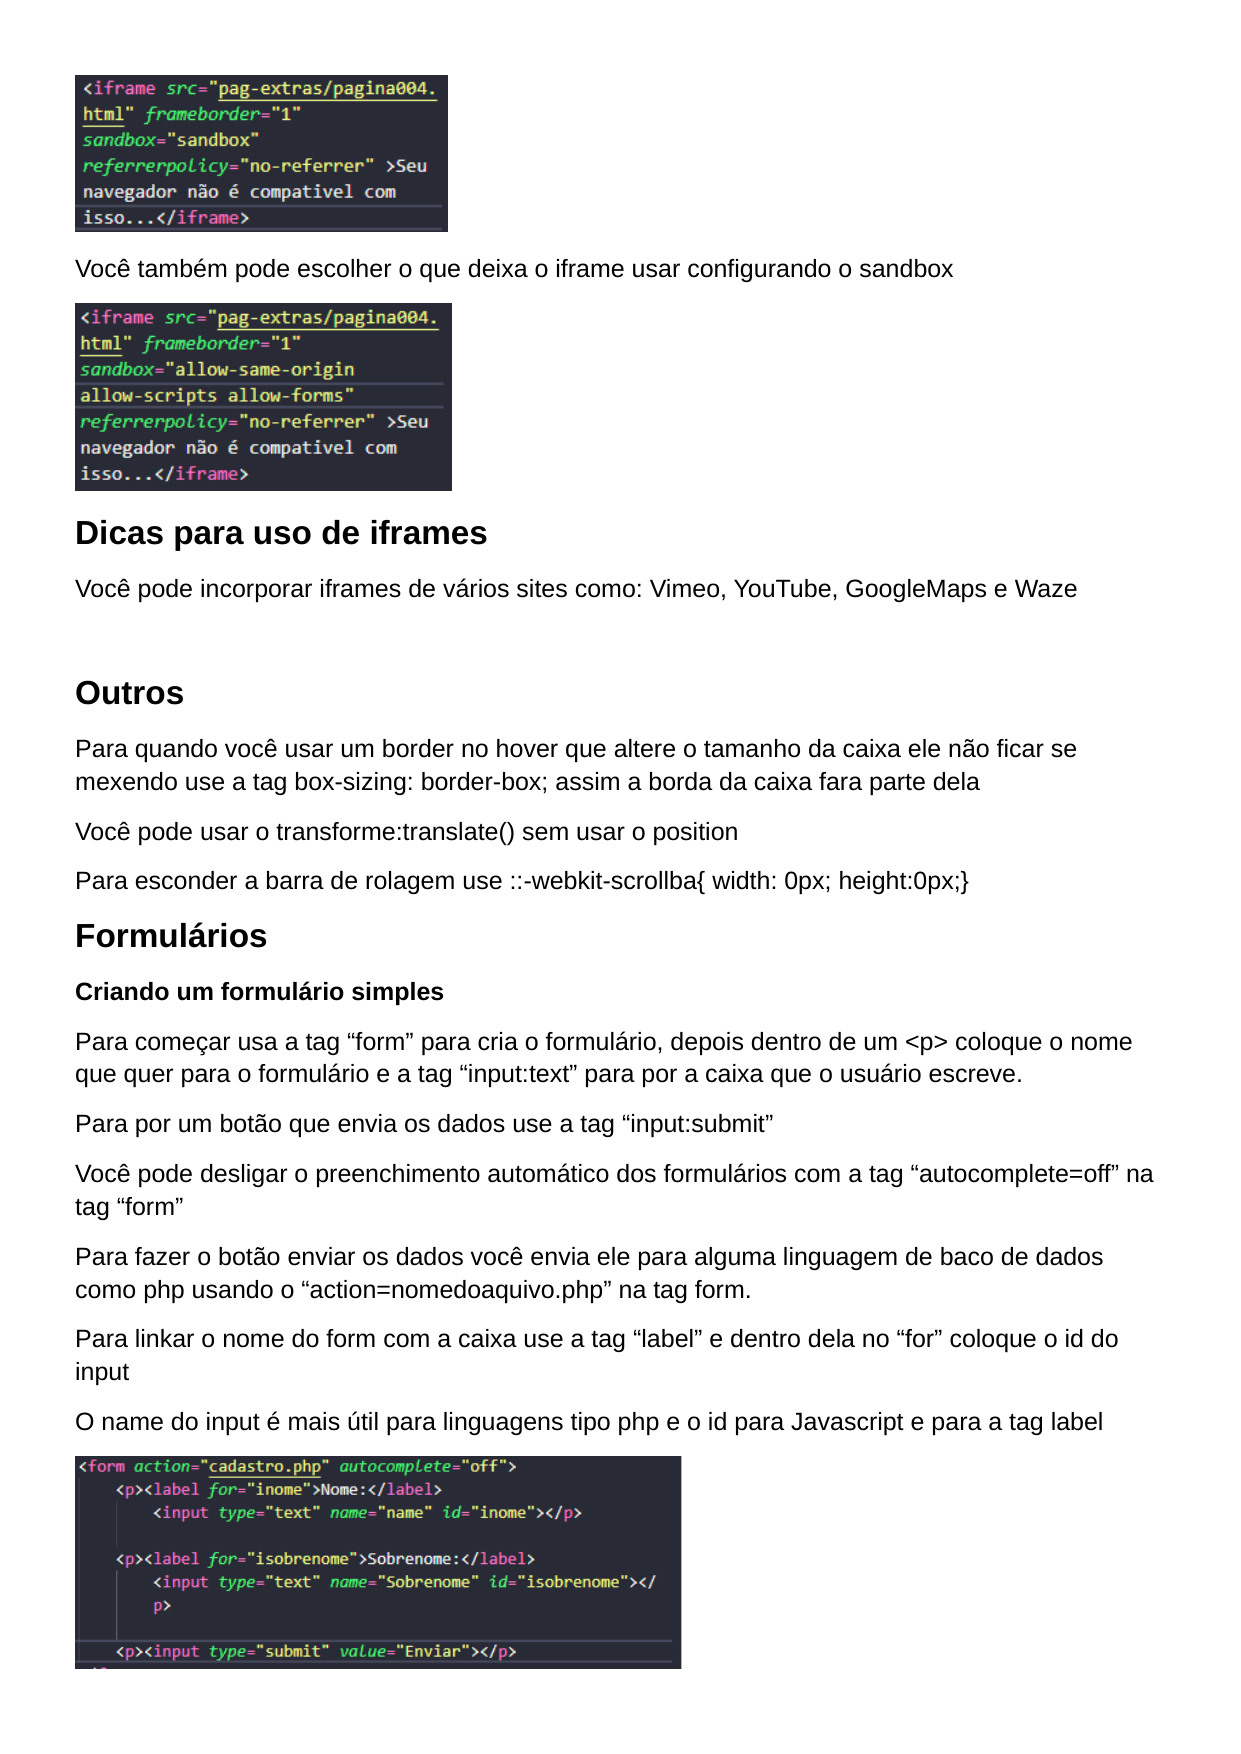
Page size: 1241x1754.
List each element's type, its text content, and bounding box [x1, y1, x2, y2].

text Para fazer o botão enviar os dados você envia ele para alguma linguagem de baco de dados como php usando o “action=nomedoaquivo.php” na tag form. [75, 1242, 1165, 1303]
text Você pode usar o transforme:translate() sem usar o position [75, 817, 1165, 845]
text Para começar usa a tag “form” para cria o formulário, depois dentro de um <p> coloque o nome que quer para o formulário e a tag “input:text” para por a caixa que o usuário escreve. [75, 1026, 1165, 1088]
text Formulários [75, 916, 1165, 954]
text Para linkar o nome do form com a caixa use a tag “label” e dentro dela no “for” coloque o id do input [75, 1324, 1165, 1386]
text O name do input é mais útil para linguagens tipo php e o id para Javascript e para a tag label [75, 1407, 1165, 1436]
picture [75, 75, 448, 232]
text Para por um botão que envia os dados use a tag “input:submit” [75, 1109, 1165, 1138]
picture [75, 1456, 682, 1669]
text Dicas para uso de iframes [75, 513, 1165, 551]
text Você pode desligar o preenchimento automático dos formulários com a tag “autocomplete=off” na tag “form” [75, 1159, 1165, 1221]
text Criando um formulário simples [75, 977, 1165, 1006]
text Para quando você usar um border no hover que altere o tamanho da caixa ele não ficar se mexendo use a tag box-sizing: border-box; assim a borda da caixa fara parte dela [75, 734, 1165, 796]
text Você pode incorporar iframes de vários sites como: Vimeo, YouTube, GoogleMaps e Waze [75, 574, 1165, 602]
text Você também pode escolher o que deixa o iframe usar configurando o sandbox [75, 253, 1165, 282]
picture [75, 303, 452, 491]
text Para esconder a barra de rolagem use ::-webkit-scrollba{ width: 0px; height:0px;} [75, 866, 1165, 895]
text Outros [75, 673, 1165, 711]
